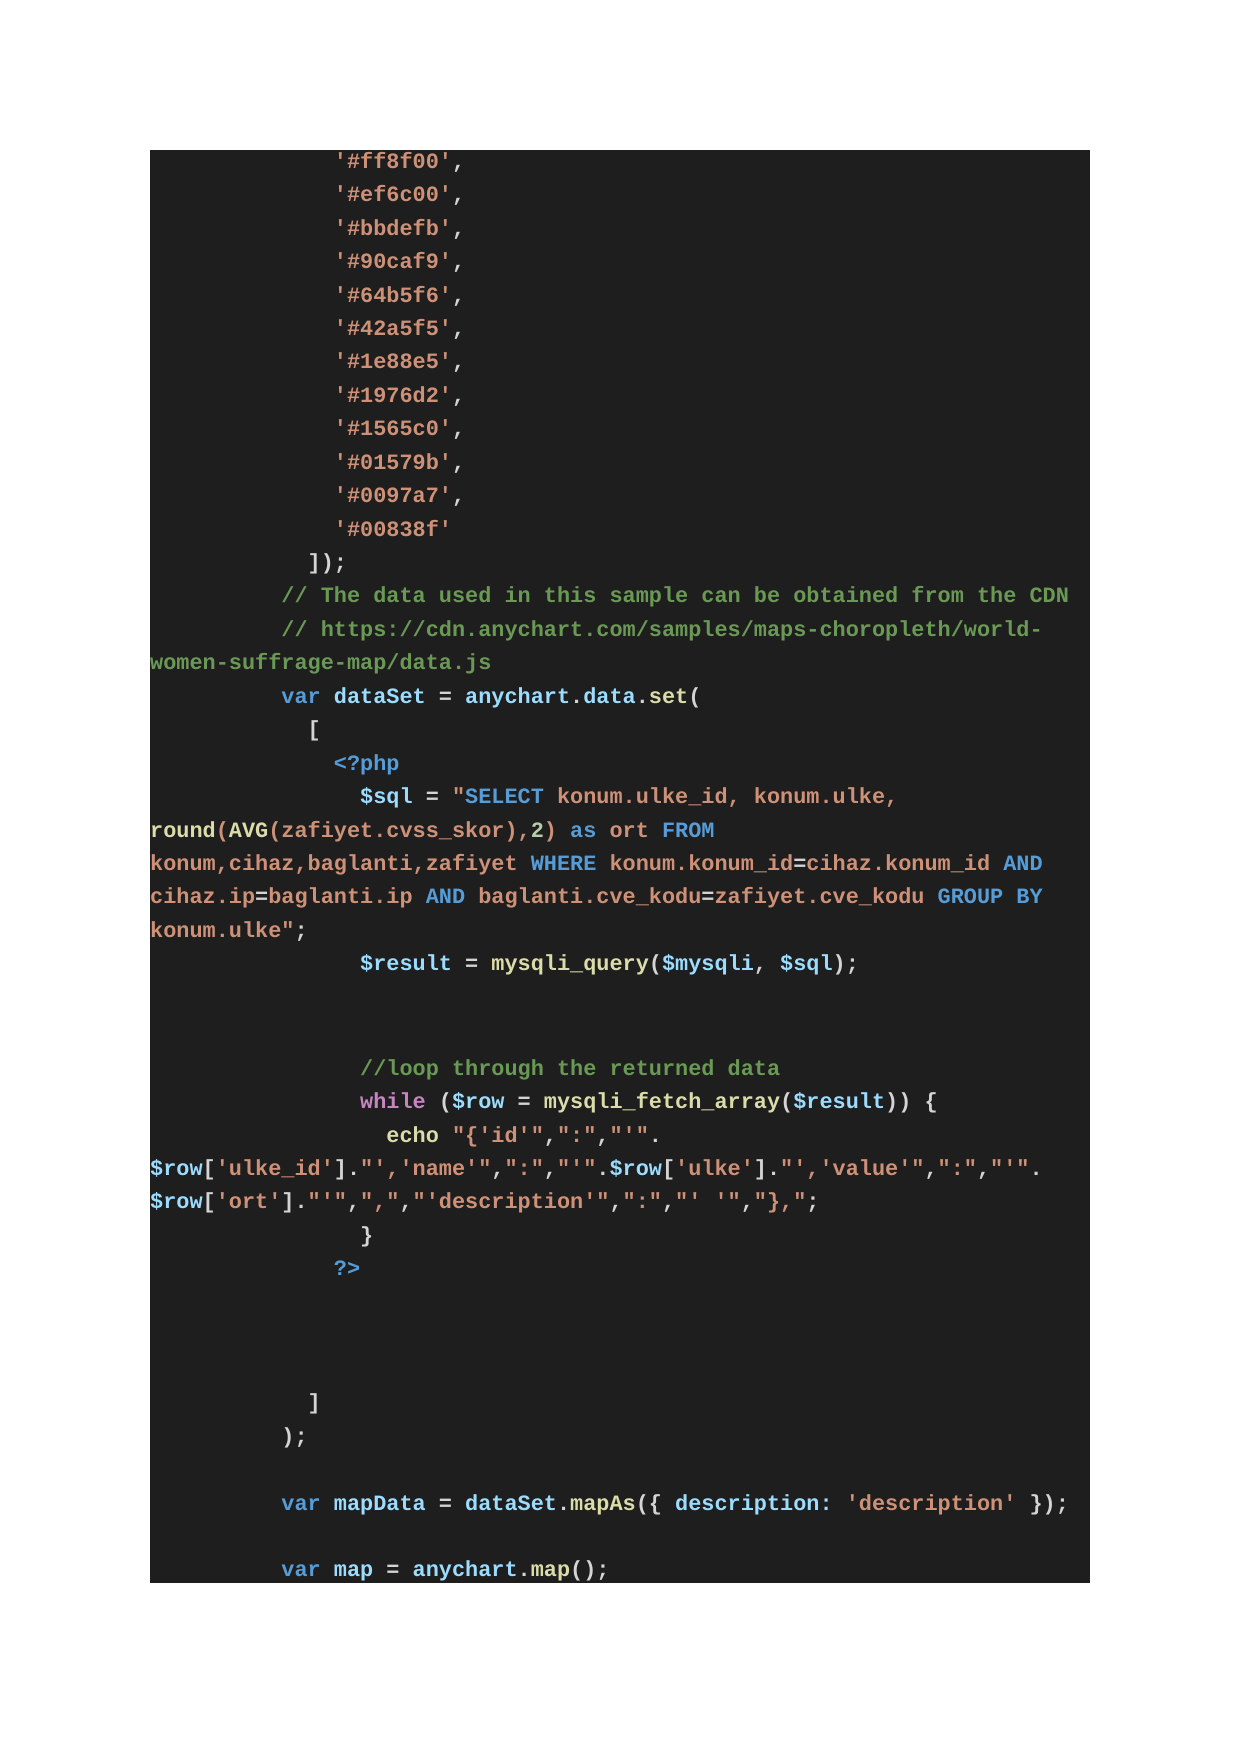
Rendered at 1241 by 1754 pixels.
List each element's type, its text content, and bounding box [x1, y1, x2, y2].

text $sql = "SELECT konum.ulke_id, konum.ulke, round(AVG(zafiyet.cvss_skor),2) as ort FROM konum,cihaz,baglanti,zafiyet WHERE konum.konum_id=cihaz.konum_id AND cihaz.ip=baglanti.ip AND baglanti.cve_kodu=zafiyet.cve_kodu GROUP BY konum.ulke"; [150, 785, 1090, 944]
text while ($row = mysqli_fetch_array($result)) { [150, 1090, 1090, 1115]
text var map = anychart.map(); [150, 1558, 1090, 1583]
text // The data used in this sample can be obtained from the CDN [150, 585, 1090, 609]
text //loop through the returned data [150, 1057, 1090, 1082]
text $result = mysqli_query($mysqli, $sql); [150, 952, 1090, 977]
text '#ff8f00', [150, 150, 1090, 175]
text '#1e88e5', [150, 351, 1090, 375]
text var mapData = dataSet.mapAs({ description: 'description' }); [150, 1492, 1090, 1516]
text '#42a5f5', [150, 317, 1090, 342]
text '#64b5f6', [150, 284, 1090, 308]
text '#01579b', [150, 451, 1090, 476]
text var dataSet = anychart.data.set( [150, 685, 1090, 710]
text [ [150, 718, 1090, 743]
text '#0097a7', [150, 484, 1090, 509]
text '#00838f' [150, 518, 1090, 543]
text echo "{'id'",":","'".$row['ulke_id']."','name'",":","'".$row['ulke']."','value'",":","'".$row['ort']."'",",","'description'",":","' '","},"; [150, 1124, 1090, 1216]
text ] [150, 1391, 1090, 1416]
text '#1976d2', [150, 384, 1090, 409]
text } [150, 1224, 1090, 1249]
text '#90caf9', [150, 250, 1090, 275]
text ]); [150, 551, 1090, 576]
text ); [150, 1425, 1090, 1449]
text // https://cdn.anychart.com/samples/maps-choropleth/world-women-suffrage-map/data.js [150, 618, 1090, 676]
text '#bbdefb', [150, 217, 1090, 242]
text '#1565c0', [150, 417, 1090, 442]
text ?> [150, 1258, 1090, 1282]
text '#ef6c00', [150, 183, 1090, 208]
text <?php [150, 752, 1090, 777]
